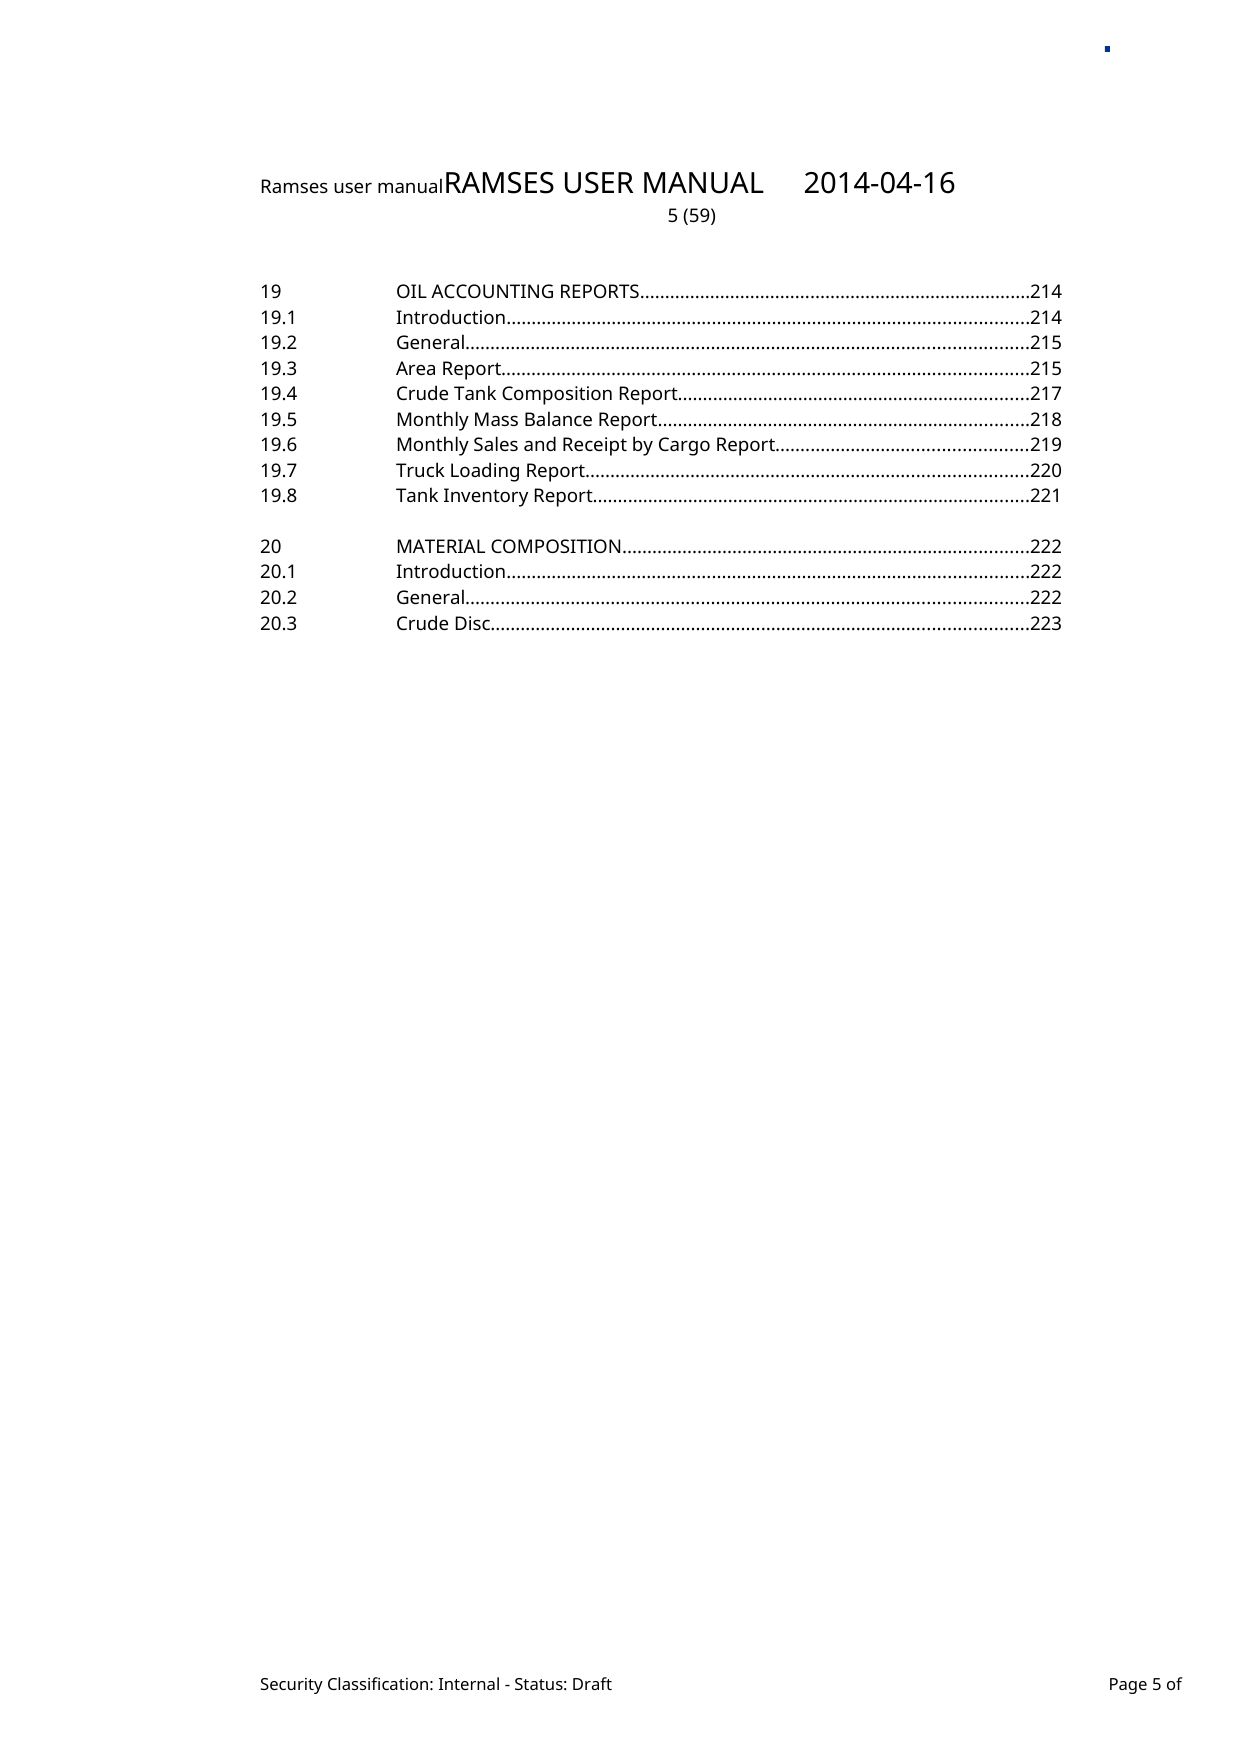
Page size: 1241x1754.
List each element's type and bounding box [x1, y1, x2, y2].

picture [1104, 46, 1194, 136]
